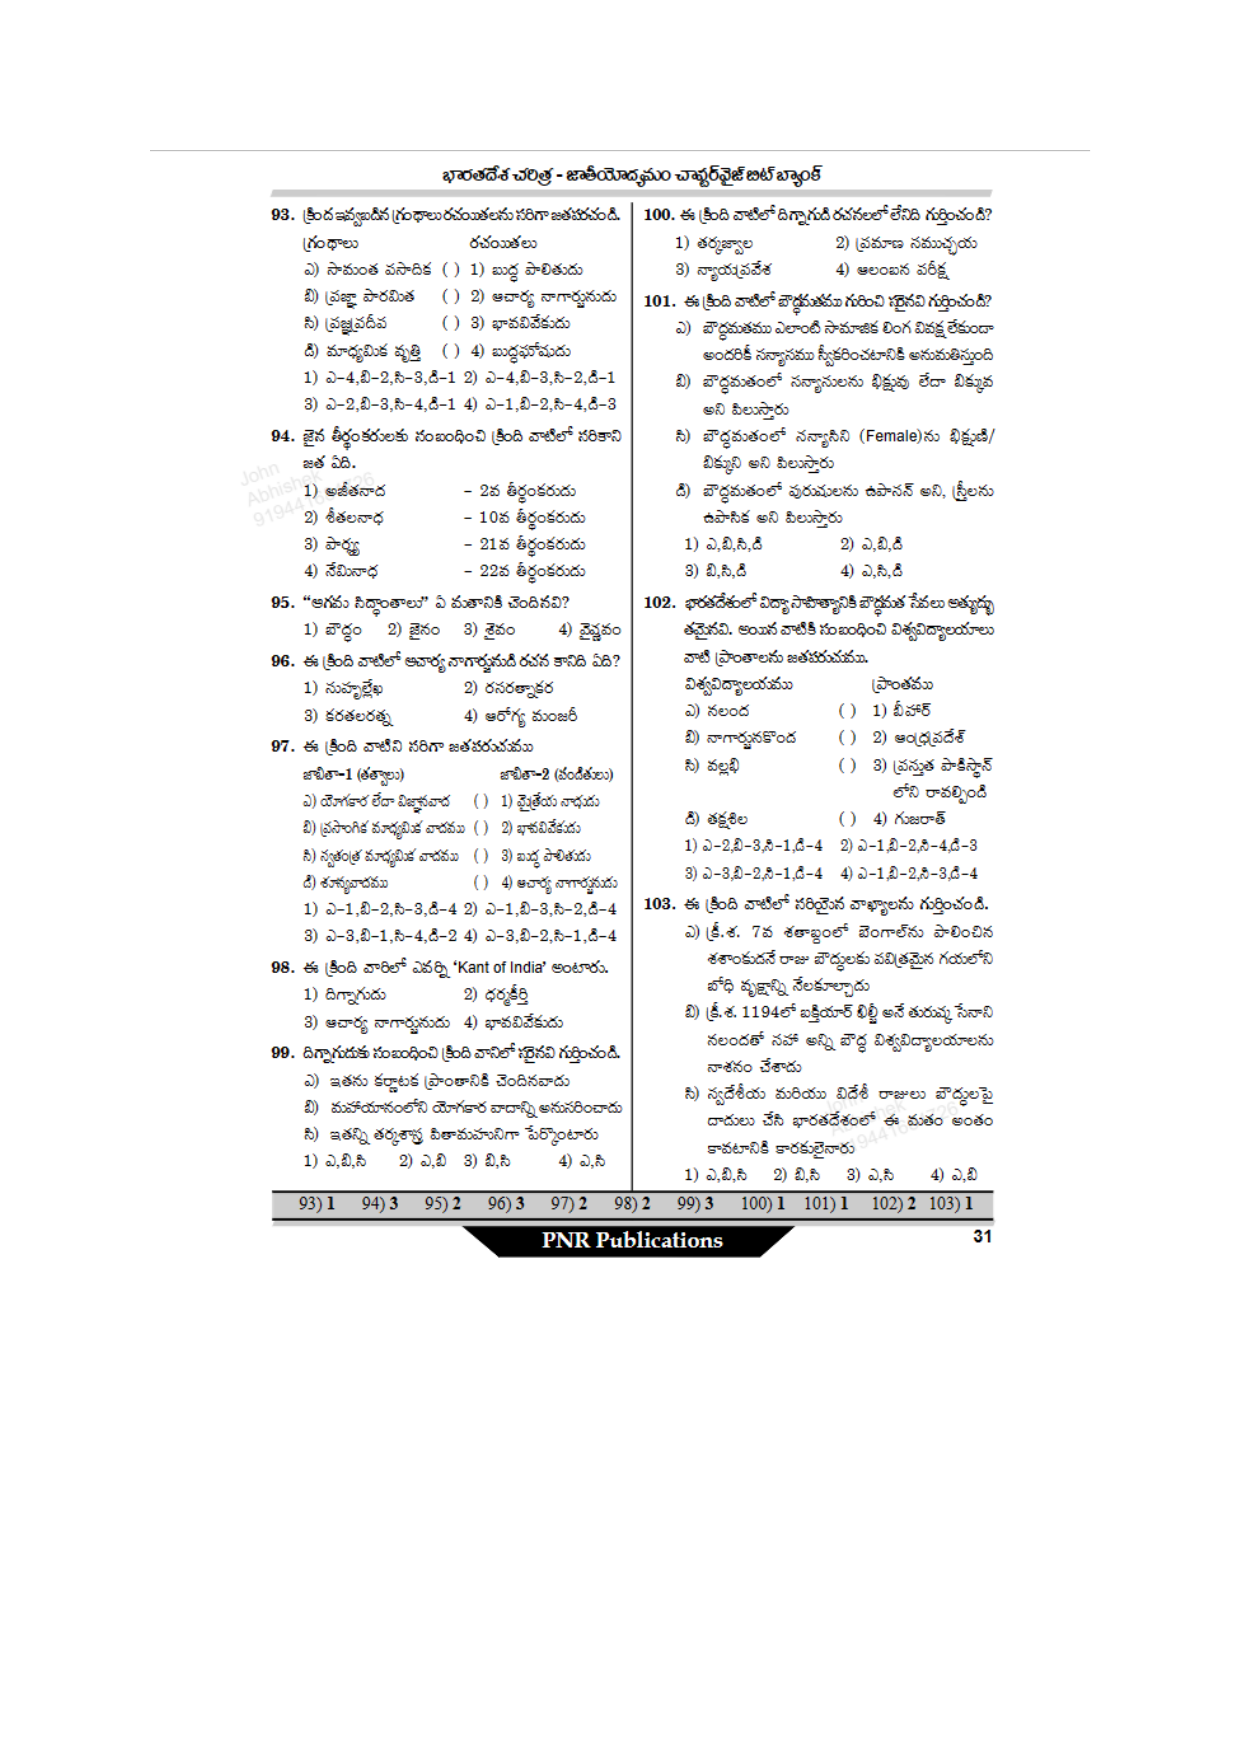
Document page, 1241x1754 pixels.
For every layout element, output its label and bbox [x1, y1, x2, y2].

picture [150, 150, 1091, 1268]
